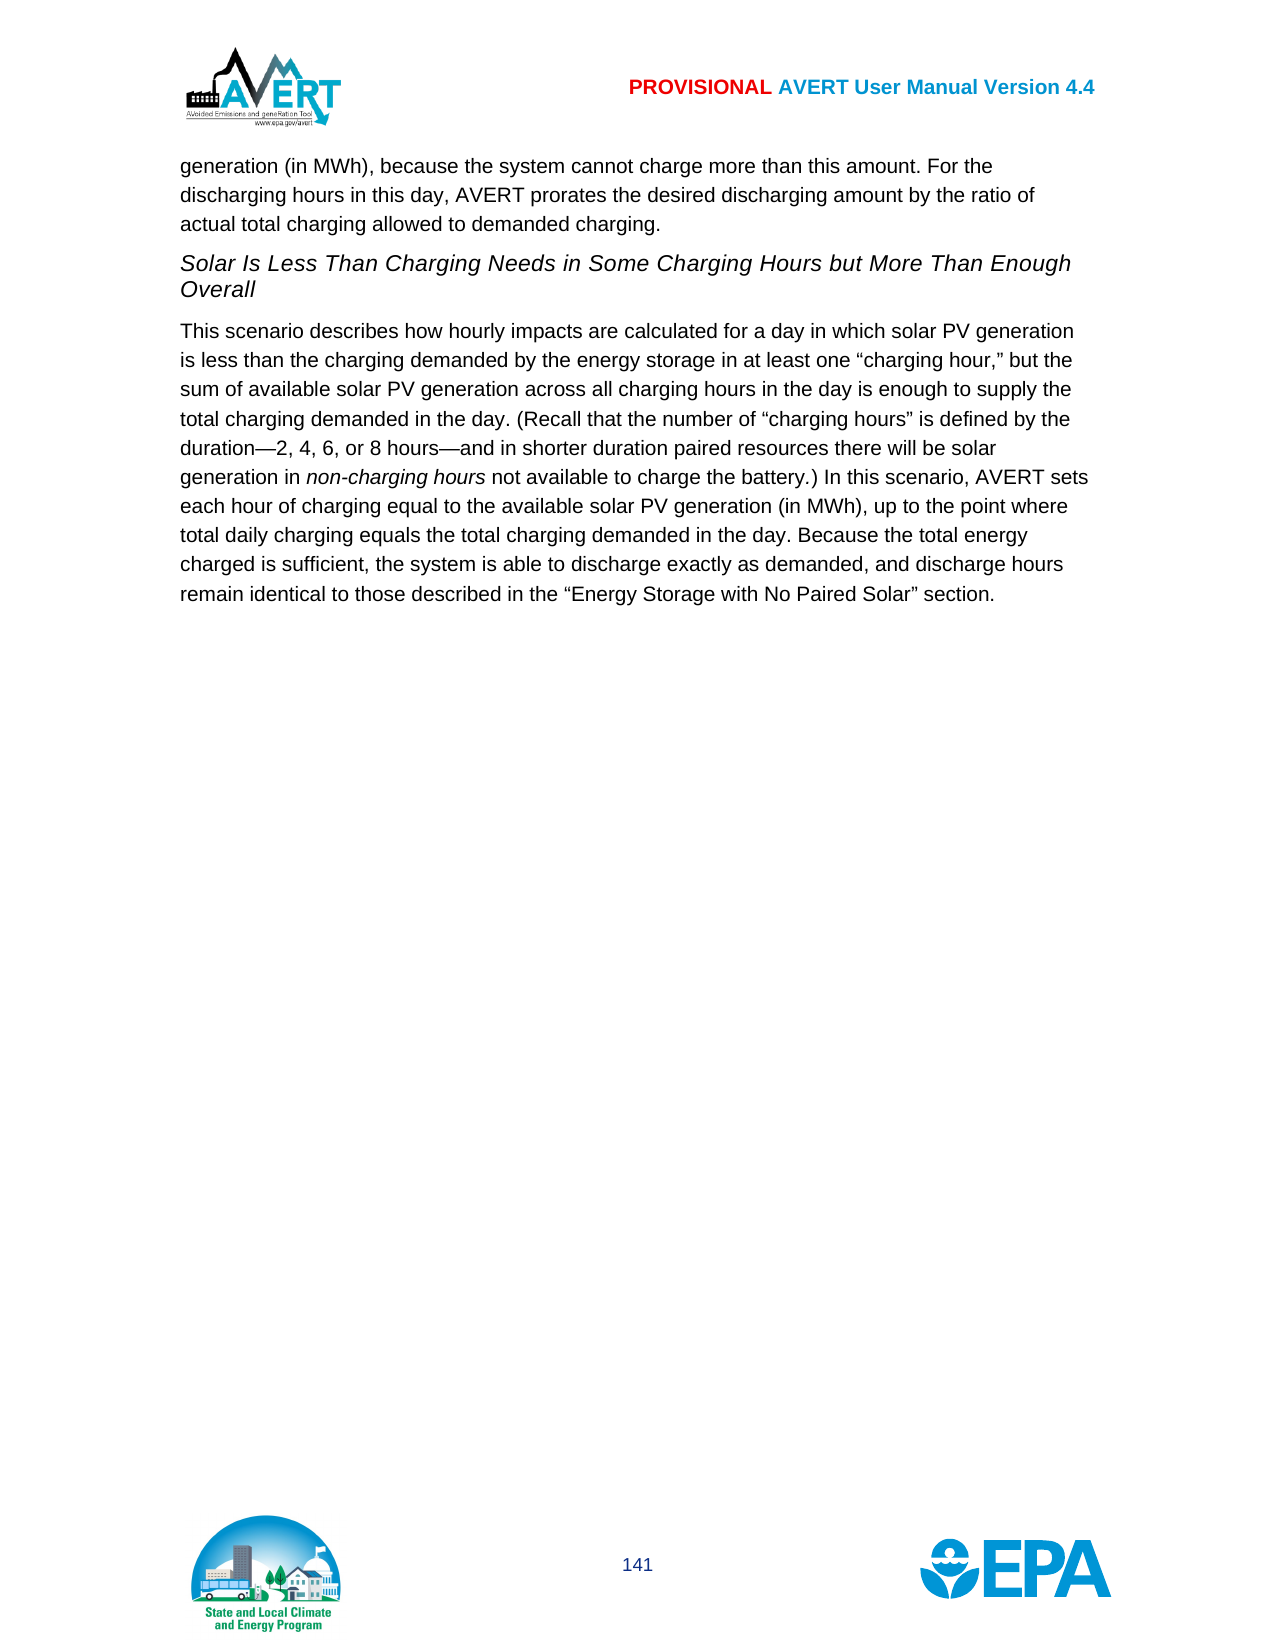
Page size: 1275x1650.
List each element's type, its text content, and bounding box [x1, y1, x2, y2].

picture [180, 40, 347, 131]
subtitle Solar Is Less Than Charging Needs in Some Charging Hours but More Than Enough Overall [180, 250, 1095, 303]
picture [184, 1513, 348, 1640]
text This scenario describes how hourly impacts are calculated for a day in which solar PV generation is less than the charging demanded by the energy storage in at least one “charging hour,” but the sum of available solar PV generation across all charging hours in the day is enough to supply the total charging demanded in the day. (Recall that the number of “charging hours” is defined by the duration—2, 4, 6, or 8 hours—and in shorter duration paired resources there will be solar generation in non-charging hours not available to charge the battery.) In this scenario, AVERT sets each hour of charging equal to the available solar PV generation (in MWh), up to the point where total daily charging equals the total charging demanded in the day. Because the total energy charged is sufficient, the system is able to discharge exactly as demanded, and discharge hours remain identical to those described in the “Energy Storage with No Paired Solar” section. [180, 315, 1095, 607]
